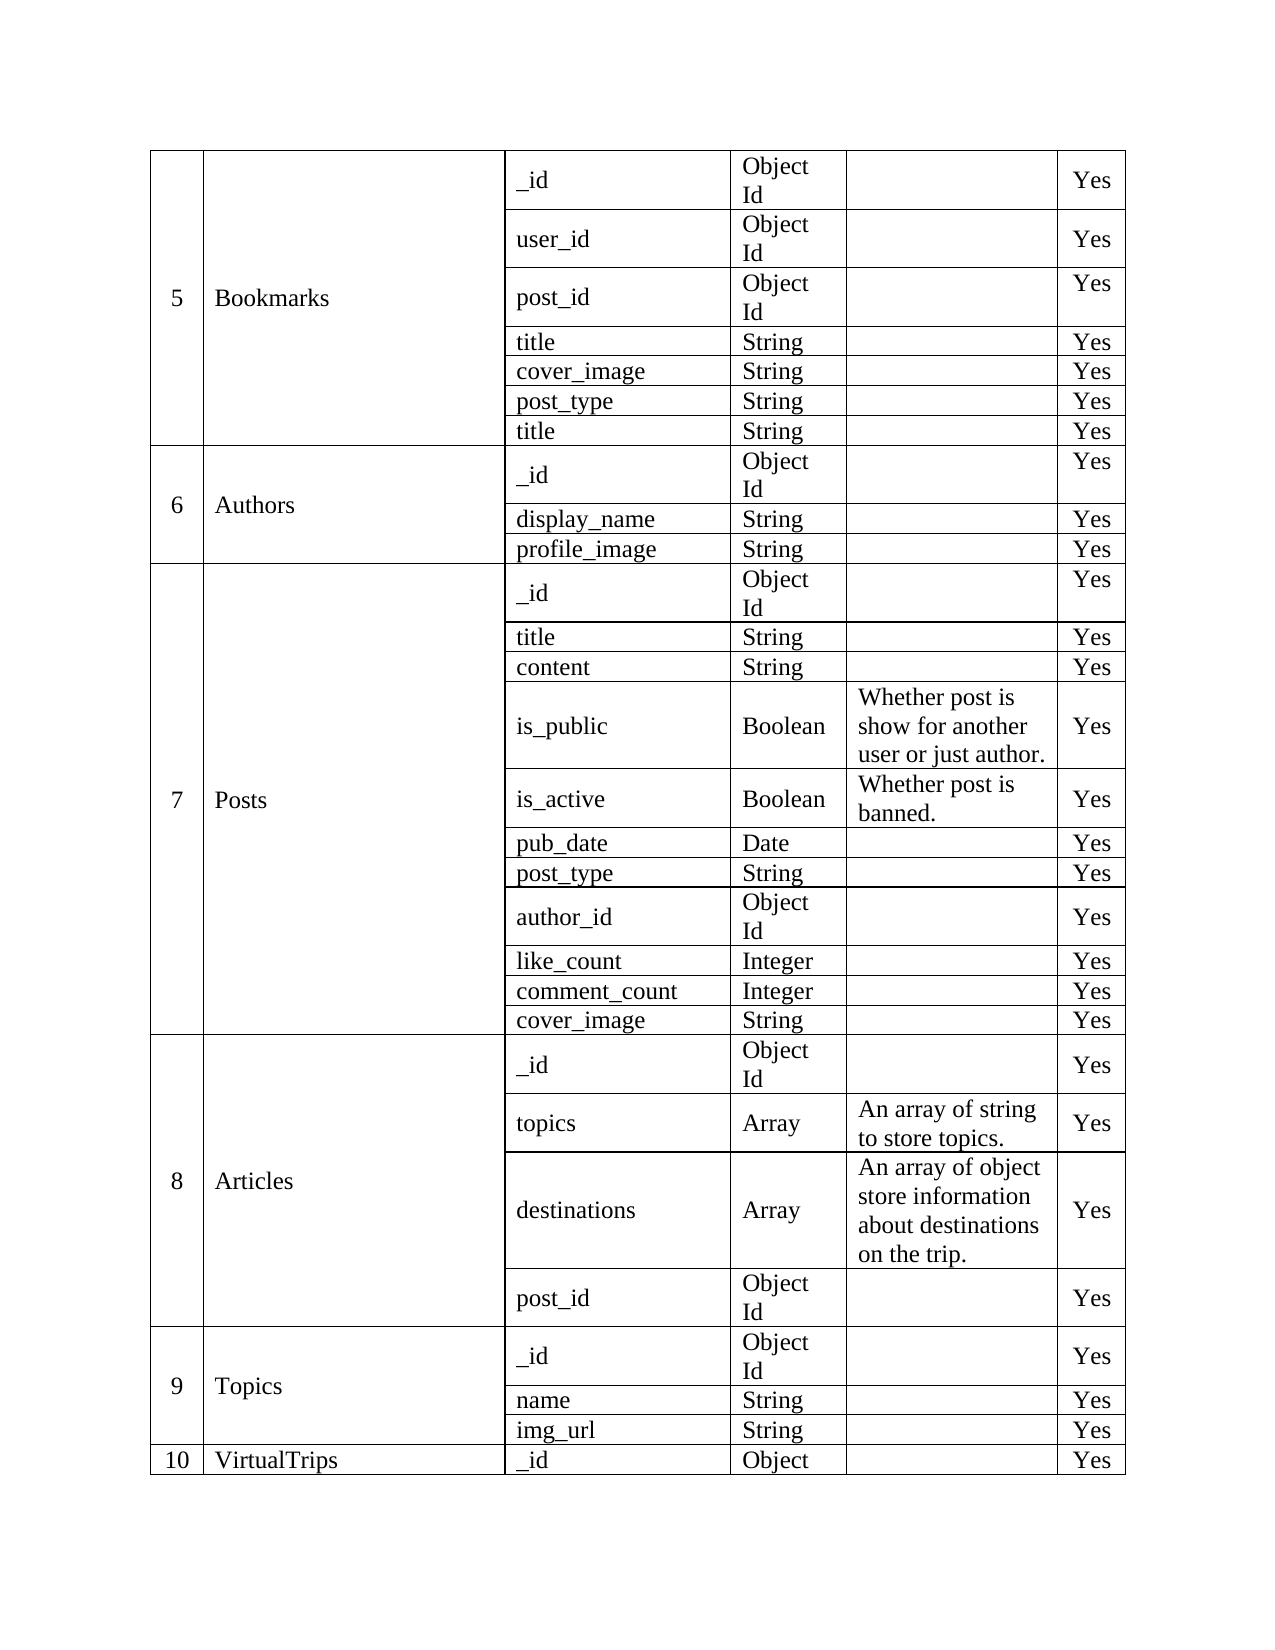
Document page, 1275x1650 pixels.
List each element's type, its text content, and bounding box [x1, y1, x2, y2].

table_cell 6 [151, 446, 203, 563]
table_cell String [731, 1006, 846, 1034]
table_cell Array [731, 1153, 846, 1267]
table_cell Yes [1058, 1386, 1125, 1414]
table_cell 5 [151, 151, 203, 445]
table_cell Yes [1058, 1035, 1125, 1093]
table_cell Date [731, 828, 846, 857]
table_cell [847, 386, 1057, 415]
table_cell [847, 1445, 1057, 1474]
table_cell VirtualTrips [204, 1445, 504, 1474]
table_cell 9 [151, 1327, 203, 1444]
table_cell _id [506, 1035, 730, 1093]
table_cell [847, 268, 1057, 326]
table_cell name [506, 1386, 730, 1414]
table_cell title [506, 416, 730, 445]
table_cell Yes [1058, 356, 1125, 385]
table_cell Boolean [731, 769, 846, 827]
table_cell Yes [1058, 327, 1125, 355]
table_cell 10 [151, 1445, 203, 1474]
table_cell Yes [1058, 151, 1125, 208]
table_cell [847, 1269, 1057, 1326]
table_cell destinations [506, 1153, 730, 1267]
table_cell An array of string to store topics. [847, 1094, 1057, 1151]
table_cell Object Id [731, 446, 846, 503]
table_cell Yes [1058, 769, 1125, 827]
table_cell comment_count [506, 976, 730, 1004]
table_cell _id [506, 564, 730, 621]
table_cell [847, 1006, 1057, 1034]
table_cell is_active [506, 769, 730, 827]
table_cell Yes [1058, 682, 1125, 768]
table_cell cover_image [506, 356, 730, 385]
table_cell Yes [1058, 623, 1125, 651]
table_cell [847, 1415, 1057, 1444]
table_cell content [506, 652, 730, 681]
table_cell [847, 652, 1057, 681]
table_cell Authors [204, 446, 504, 563]
table_cell [847, 327, 1057, 355]
table_cell String [731, 386, 846, 415]
table_cell Yes [1058, 1006, 1125, 1034]
table_cell like_count [506, 946, 730, 975]
table_cell [847, 946, 1057, 975]
table_cell Yes [1058, 1415, 1125, 1444]
table_cell Integer [731, 946, 846, 975]
table_cell Object Id [731, 1035, 846, 1093]
table_cell String [731, 1415, 846, 1444]
table_cell Whether post is banned. [847, 769, 1057, 827]
table_cell _id [506, 151, 730, 208]
table_cell [847, 1386, 1057, 1414]
table_cell _id [506, 1327, 730, 1384]
table_cell Yes [1058, 1445, 1125, 1474]
table_cell [847, 828, 1057, 857]
table_cell Yes [1058, 828, 1125, 857]
table_cell post_type [506, 386, 730, 415]
table_cell Yes [1058, 268, 1125, 326]
table_cell Articles [204, 1035, 504, 1326]
table_cell Object Id [731, 888, 846, 945]
table_cell user_id [506, 210, 730, 267]
table_cell Bookmarks [204, 151, 504, 445]
table_cell 8 [151, 1035, 203, 1326]
table_cell Object Id [731, 268, 846, 326]
table_cell post_type [506, 858, 730, 886]
table_cell String [731, 534, 846, 563]
table_cell post_id [506, 1269, 730, 1326]
table_cell An array of object store information about destinations on the trip. [847, 1153, 1057, 1267]
table_cell 7 [151, 564, 203, 1034]
table_cell Yes [1058, 446, 1125, 503]
table_cell Object Id [731, 151, 846, 208]
table_cell Object Id [731, 564, 846, 621]
table_cell String [731, 356, 846, 385]
table_cell Yes [1058, 564, 1125, 621]
table_cell Yes [1058, 652, 1125, 681]
table_cell Integer [731, 976, 846, 1004]
table_cell Yes [1058, 1094, 1125, 1151]
table_cell Object Id [731, 1269, 846, 1326]
table_cell Object Id [731, 210, 846, 267]
table_cell Yes [1058, 210, 1125, 267]
table_cell [847, 446, 1057, 503]
table_cell Yes [1058, 534, 1125, 563]
table_cell Yes [1058, 1327, 1125, 1384]
table_cell [847, 1327, 1057, 1384]
table_cell is_public [506, 682, 730, 768]
table_cell Topics [204, 1327, 504, 1444]
table_cell String [731, 504, 846, 533]
table_cell pub_date [506, 828, 730, 857]
table_cell Yes [1058, 386, 1125, 415]
table_cell Object Id [731, 1445, 846, 1474]
table_cell Yes [1058, 888, 1125, 945]
table_cell display_name [506, 504, 730, 533]
table_cell [847, 210, 1057, 267]
table_cell [847, 151, 1057, 208]
table_cell topics [506, 1094, 730, 1151]
table_cell title [506, 327, 730, 355]
table_cell _id [506, 1445, 730, 1474]
table_cell author_id [506, 888, 730, 945]
table_cell [847, 888, 1057, 945]
table_cell String [731, 858, 846, 886]
table_cell cover_image [506, 1006, 730, 1034]
table_cell _id [506, 446, 730, 503]
table_cell Yes [1058, 504, 1125, 533]
table_cell img_url [506, 1415, 730, 1444]
table_cell String [731, 623, 846, 651]
table_cell Yes [1058, 1153, 1125, 1267]
table_cell Yes [1058, 416, 1125, 445]
table_cell String [731, 416, 846, 445]
table_cell [847, 356, 1057, 385]
table_cell String [731, 652, 846, 681]
table_cell [847, 976, 1057, 1004]
table_cell String [731, 1386, 846, 1414]
table_cell String [731, 327, 846, 355]
table_cell Yes [1058, 858, 1125, 886]
table_cell Object Id [731, 1327, 846, 1384]
table_cell post_id [506, 268, 730, 326]
table_cell Yes [1058, 946, 1125, 975]
table_cell Yes [1058, 976, 1125, 1004]
table_cell Array [731, 1094, 846, 1151]
table_cell [847, 623, 1057, 651]
table_cell [847, 564, 1057, 621]
table_cell Yes [1058, 1269, 1125, 1326]
table_cell [847, 416, 1057, 445]
table_cell Posts [204, 564, 504, 1034]
table_cell title [506, 623, 730, 651]
table_cell [847, 858, 1057, 886]
table_cell profile_image [506, 534, 730, 563]
table_cell Boolean [731, 682, 846, 768]
table_cell [847, 1035, 1057, 1093]
table_cell [847, 534, 1057, 563]
table_cell Whether post is show for another user or just author. [847, 682, 1057, 768]
table_cell [847, 504, 1057, 533]
